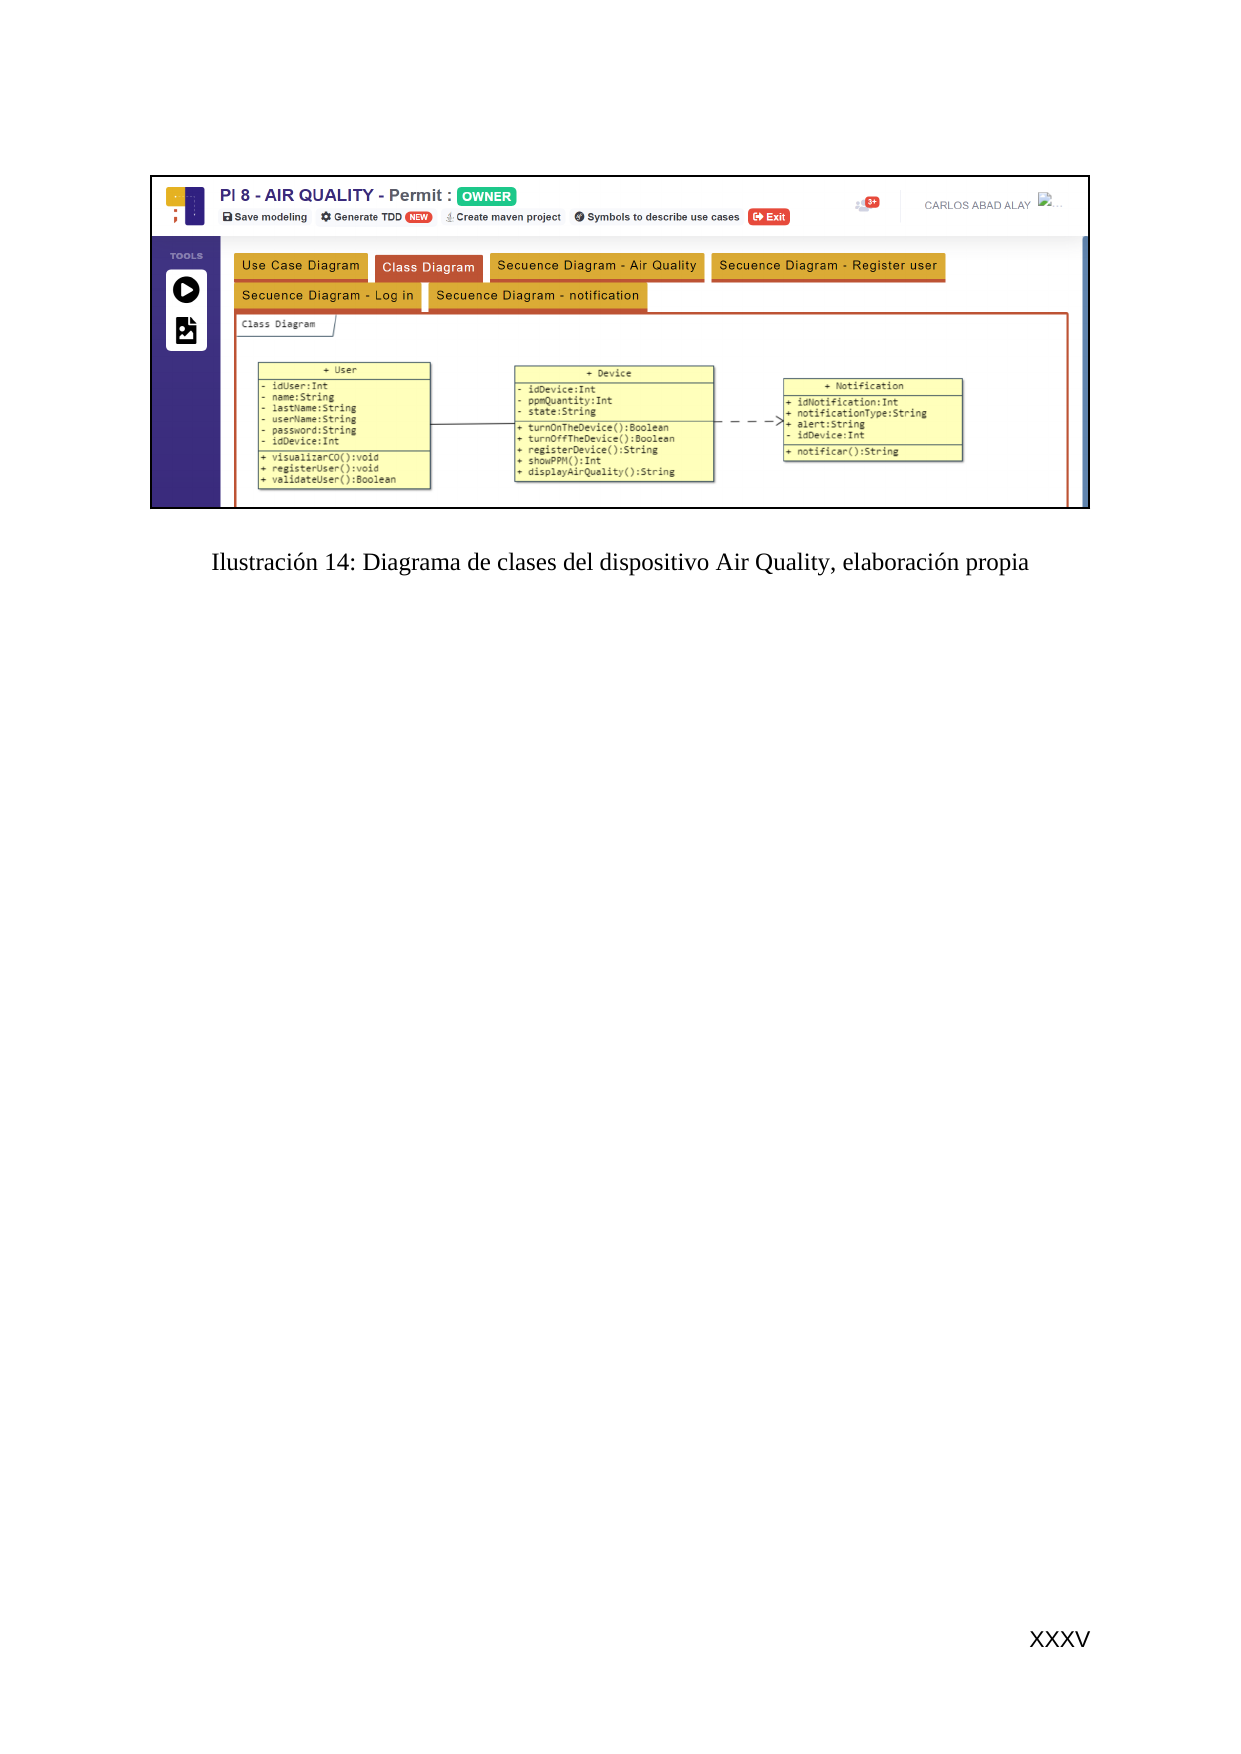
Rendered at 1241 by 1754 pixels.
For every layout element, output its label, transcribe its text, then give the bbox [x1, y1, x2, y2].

text Ilustración 14: Diagrama de clases del dispositivo Air Quality, elaboración propia [150, 547, 1090, 576]
picture [152, 177, 1088, 507]
